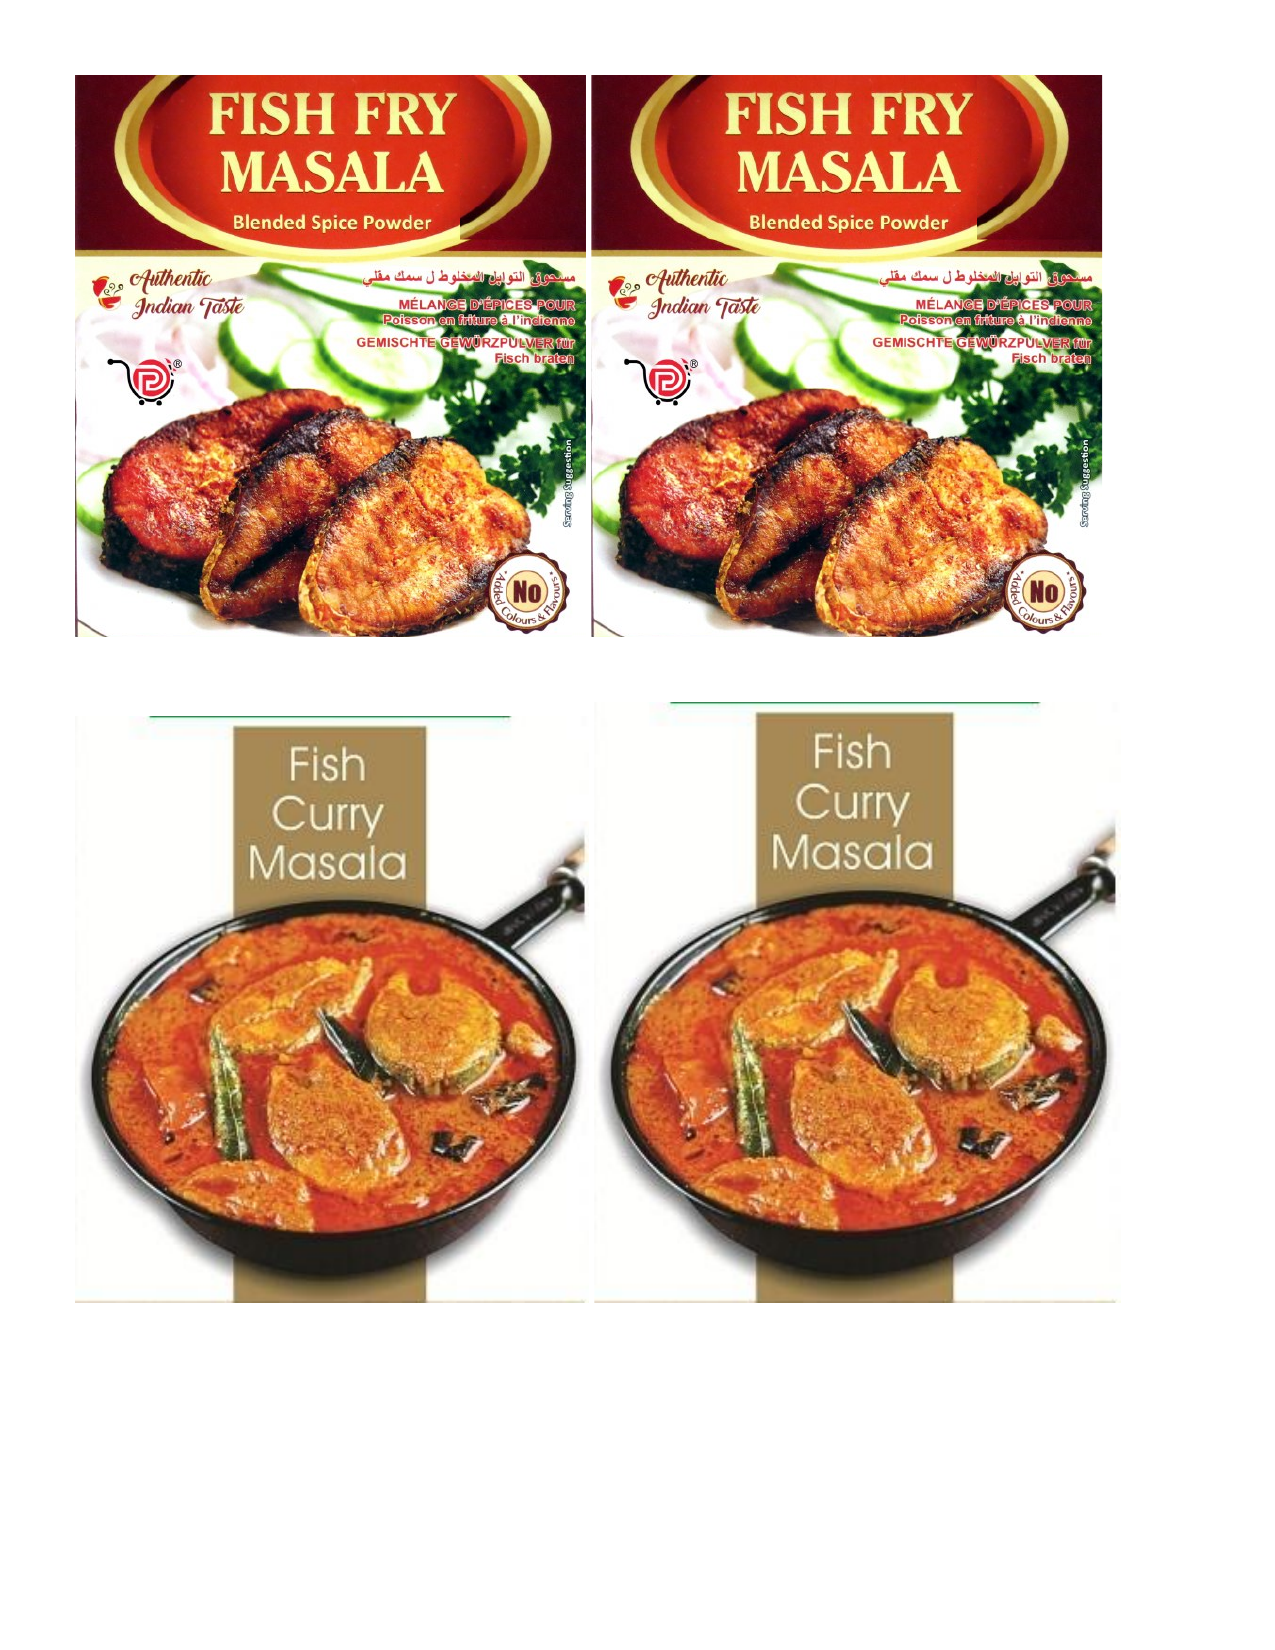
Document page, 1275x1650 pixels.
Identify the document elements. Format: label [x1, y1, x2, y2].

picture [75, 75, 586, 637]
picture [591, 75, 1103, 637]
picture [75, 716, 589, 1303]
picture [594, 702, 1121, 1303]
